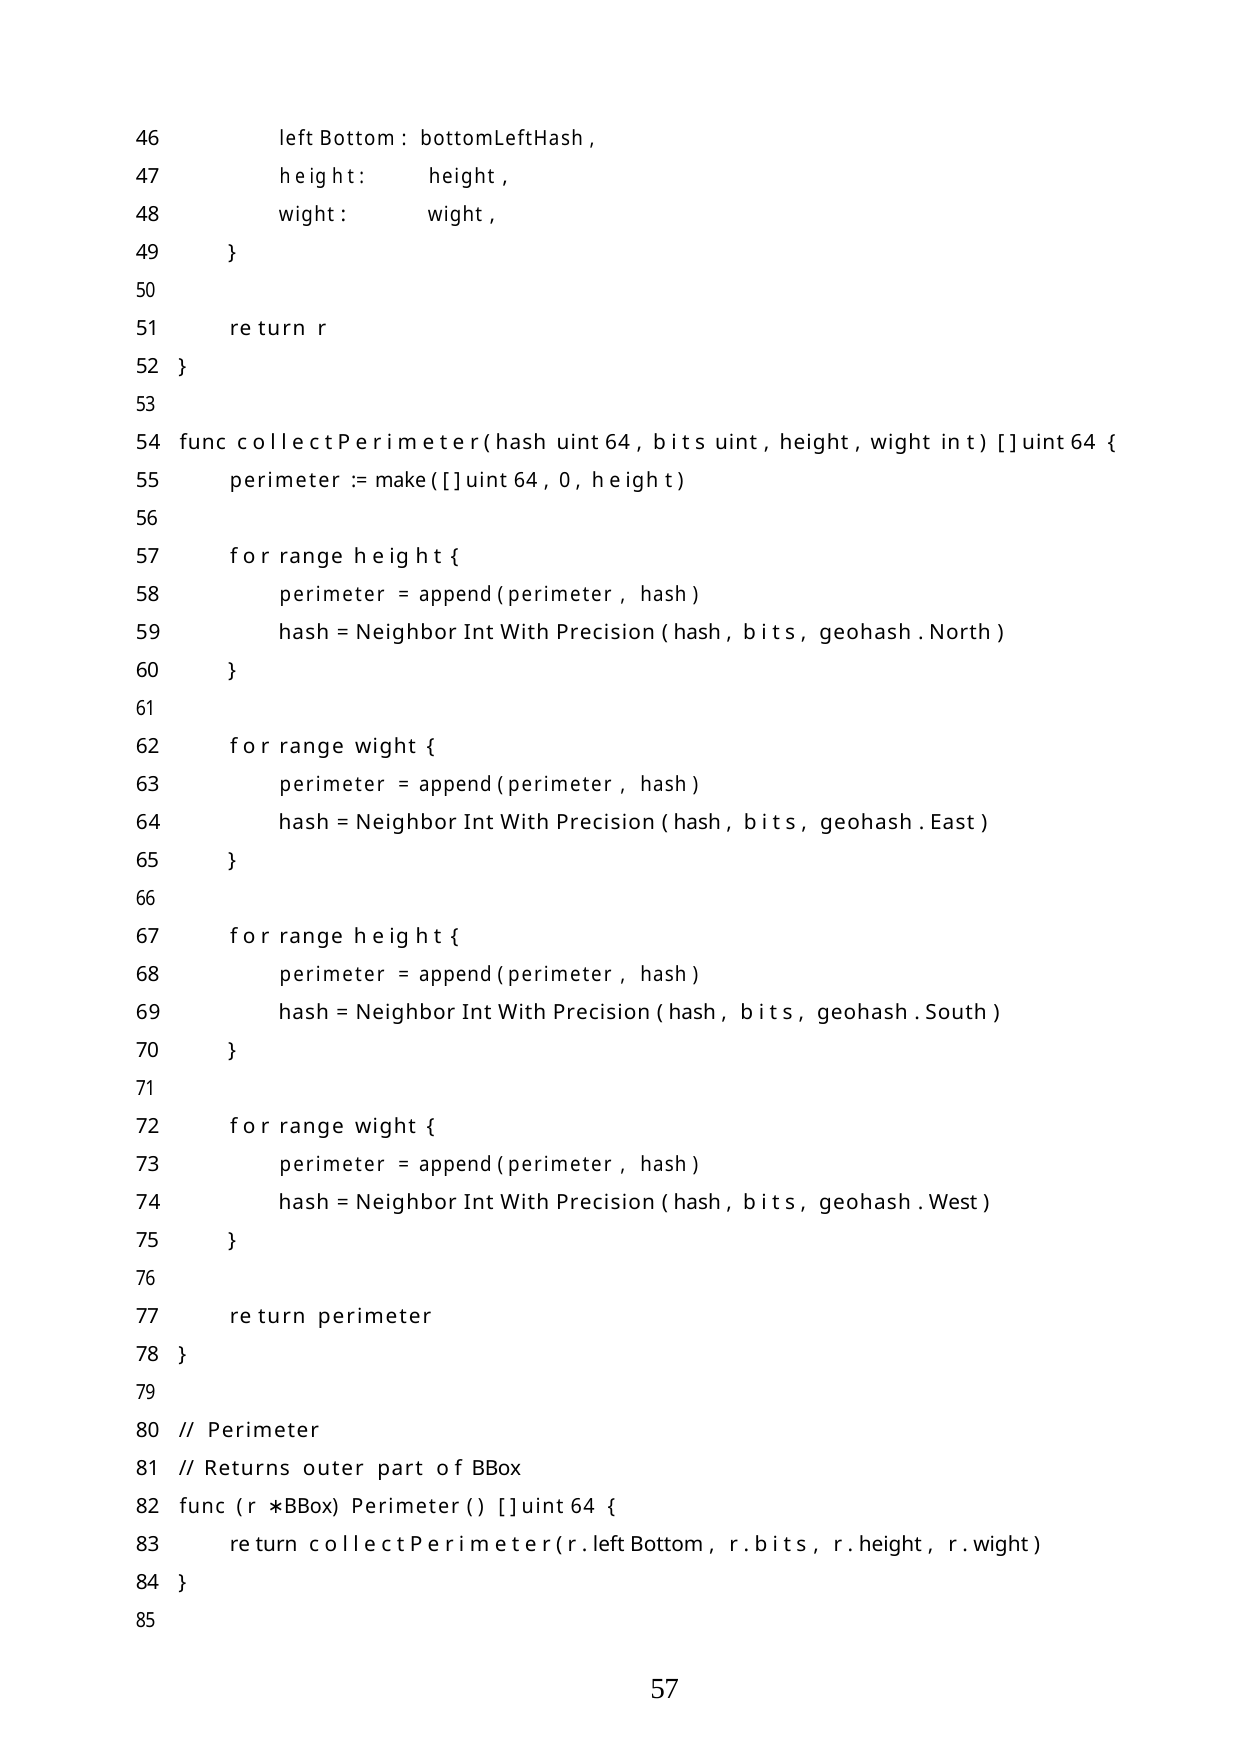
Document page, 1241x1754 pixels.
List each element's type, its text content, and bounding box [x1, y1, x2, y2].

list wight : wight , [136, 199, 1166, 227]
text 61 [136, 693, 1166, 721]
list f o r range h e ig h t { [136, 921, 1166, 949]
text 79 [136, 1377, 1166, 1406]
list f o r range wight { [136, 1111, 1166, 1139]
text 75 } [136, 1225, 1166, 1253]
text 84 } [136, 1567, 1166, 1596]
list left Bottom : bottomLeftHash , [136, 123, 1166, 151]
text 70 } [136, 1035, 1166, 1063]
list func c o l l e c t P e r i m e t e r ( hash uint 64 , b i t s uint , height , wight in t ) [ ] uint 64 { [136, 427, 1166, 455]
list f o r range h e ig h t { [136, 541, 1166, 569]
list h e ig h t : height , [136, 161, 1166, 189]
list hash = Neighbor Int With Precision ( hash , b i t s , geohash . East ) [136, 807, 1166, 835]
text 65 } [136, 845, 1166, 873]
list perimeter := make ( [ ] uint 64 , 0 , h e igh t ) 56 [136, 465, 698, 531]
text 76 [136, 1263, 1166, 1291]
list perimeter = append ( perimeter , hash ) [136, 579, 1166, 607]
list perimeter = append ( perimeter , hash ) [136, 1149, 1166, 1177]
text 52 } [136, 351, 1166, 379]
list hash = Neighbor Int With Precision ( hash , b i t s , geohash . South ) [136, 997, 1166, 1025]
list hash = Neighbor Int With Precision ( hash , b i t s , geohash . West ) [136, 1187, 1166, 1215]
list f o r range wight { [136, 731, 1166, 759]
text 49 } [136, 237, 1166, 265]
list func ( r ∗BBox) Perimeter ( ) [ ] uint 64 { [136, 1491, 1166, 1519]
text 66 [136, 883, 1166, 911]
text 77 re turn perimeter [136, 1301, 1166, 1329]
list hash = Neighbor Int With Precision ( hash , b i t s , geohash . North ) [136, 617, 1166, 645]
list perimeter = append ( perimeter , hash ) [136, 959, 1166, 987]
text 50 [136, 275, 1166, 303]
list perimeter = append ( perimeter , hash ) [136, 769, 1166, 797]
text 53 [136, 389, 1166, 417]
text 85 [136, 1605, 1166, 1634]
text 60 } [136, 655, 1166, 683]
list // Perimeter [136, 1415, 1166, 1443]
text 71 [136, 1073, 1166, 1101]
text 78 } [136, 1339, 1166, 1367]
text 51 re turn r [136, 313, 1166, 341]
list // Returns outer part o f BBox [136, 1453, 1166, 1482]
list re turn c o l l e c t P e r i m e t e r ( r . left Bottom , r . b i t s , r . height , r . wight ) [136, 1529, 1166, 1558]
